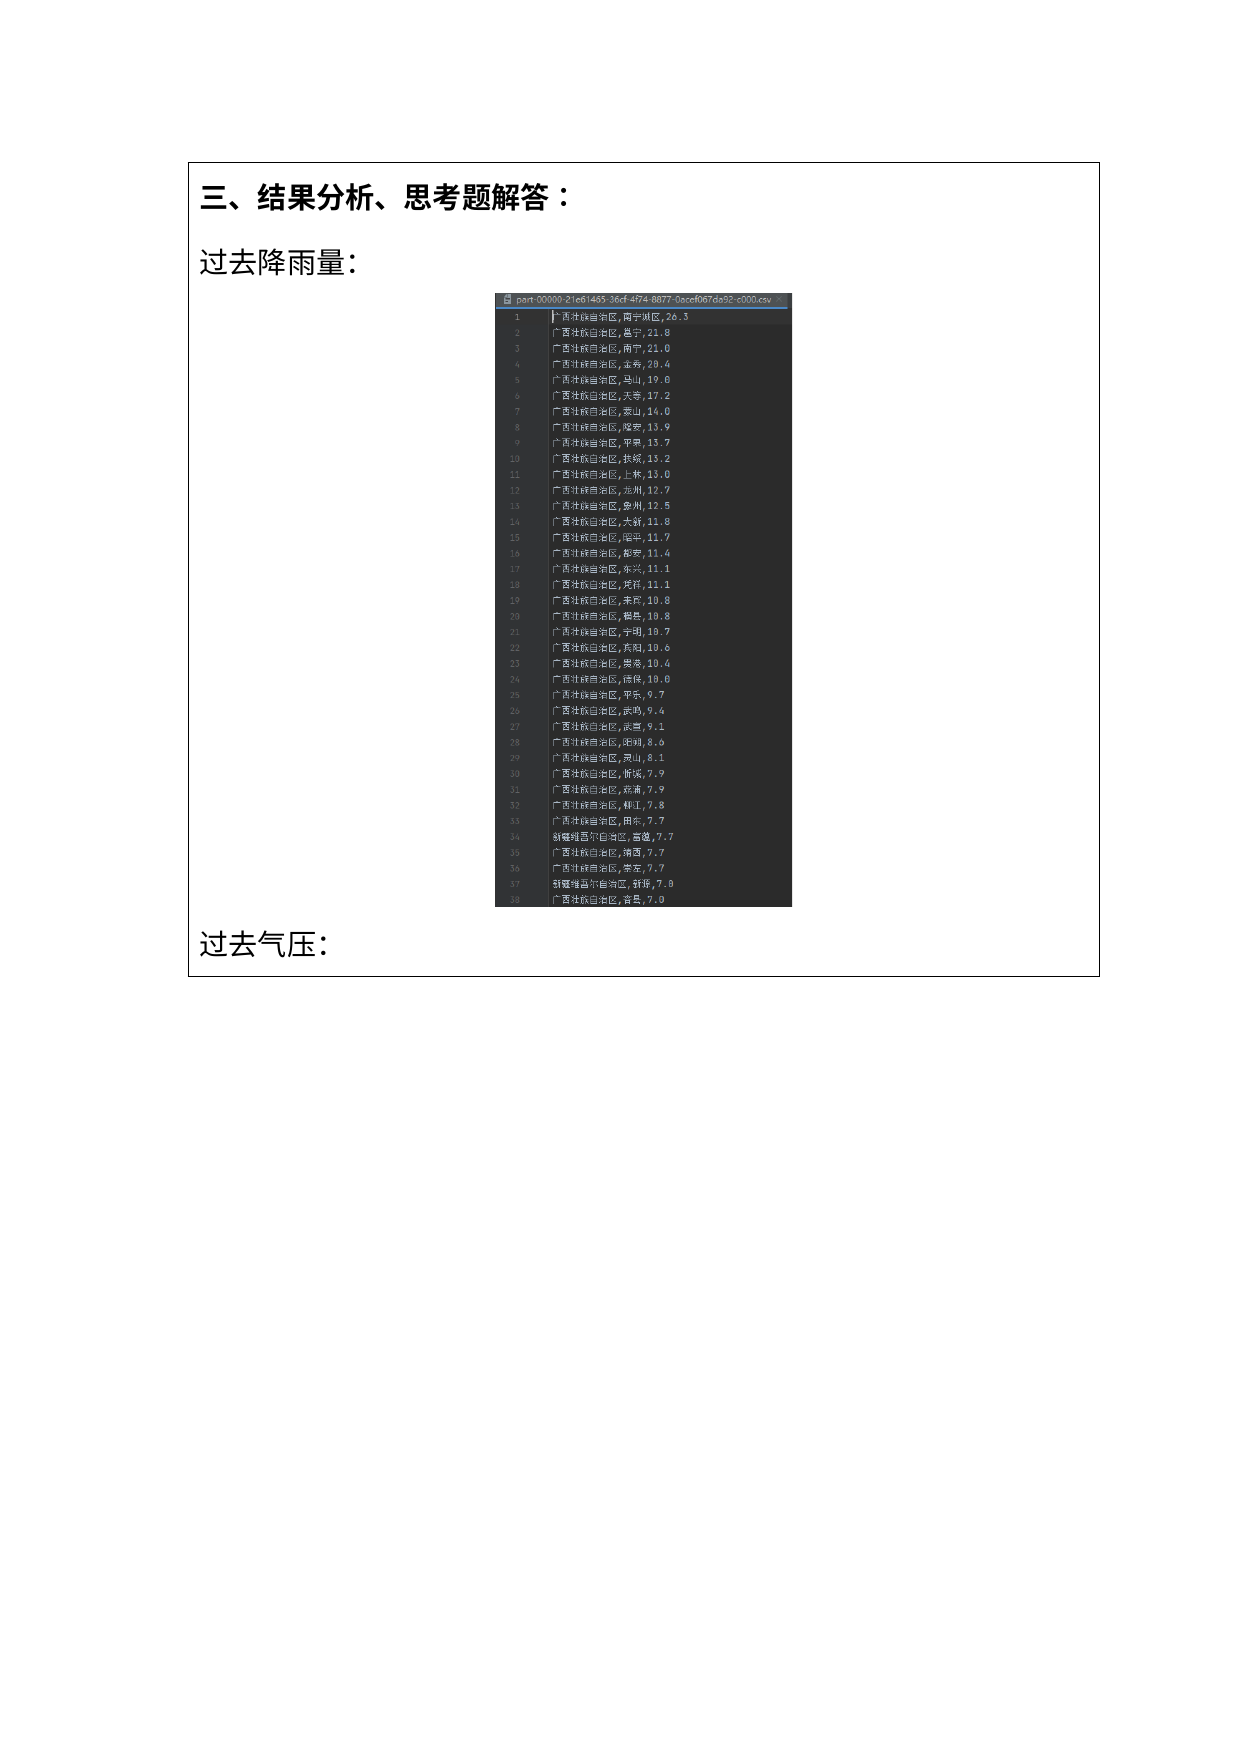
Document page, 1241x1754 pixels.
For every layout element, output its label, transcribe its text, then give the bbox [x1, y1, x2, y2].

picture [495, 293, 793, 907]
table_header 三、结果分析、思考题解答∶ 过去降雨量： 过去气压： 过去湿度： 过去温度： 平均降雨最多20个城市： 平均温度最高20个城市： 各省平均降雨量： 各省平均温度： 可视化： 降雨量最多的20个城市： 平均温度最高的20个城市： 各省平均降雨量： 各省平均温度： 结果分析： 实验结果理想 1、实验python爬虫技术爬取了中央气象台网站的天气数据 2、使用Spark技术进行了数据分析，提取出了全国城市降雨量、全国城市温度、全国城市湿度、全国城市气压、全国气温最高的20个城市、全国降雨量最高的20个城市、各省平均降雨量、各省平均气温。 3、使用python的matplotlib和pandas库可视化展示出了全国气温最高的20个城市、全国降雨量最高的20个城市、各省平均降雨量、各省平均气温。 改进： 在Spark数据分析过程中，由于需要处理多个不同天气类型的数据，频繁地使用textFile()读取数据导致程序效率降低。一种常见的优化手段是通过定义一个RDD来存储数据，但由于RDD是一种过程数据，RDD之间进行相互迭代计算，新的RDD生成时，老的RDD会被清除。这种特性最大程度地利用了资源，但对于重复使用同一数据进行多次处理的情况，必须基于RDD的血缘关系重新执行整个计算流程，从最开始的RDD1构建出需要的RDD，这显然降低了程序执行效率。 为了解决这个问题，我采用cache()这个API（例如，rdd.cache()）。它将指定的RDD保存在内存中，防止其在运算过程中被清除，从而显著提高了程序执行效率。这种优化方案避免了重复读取数据，使得在处理不同的天气数据时能够更加高效地利用已缓存的RDD。 [189, 163, 1099, 976]
